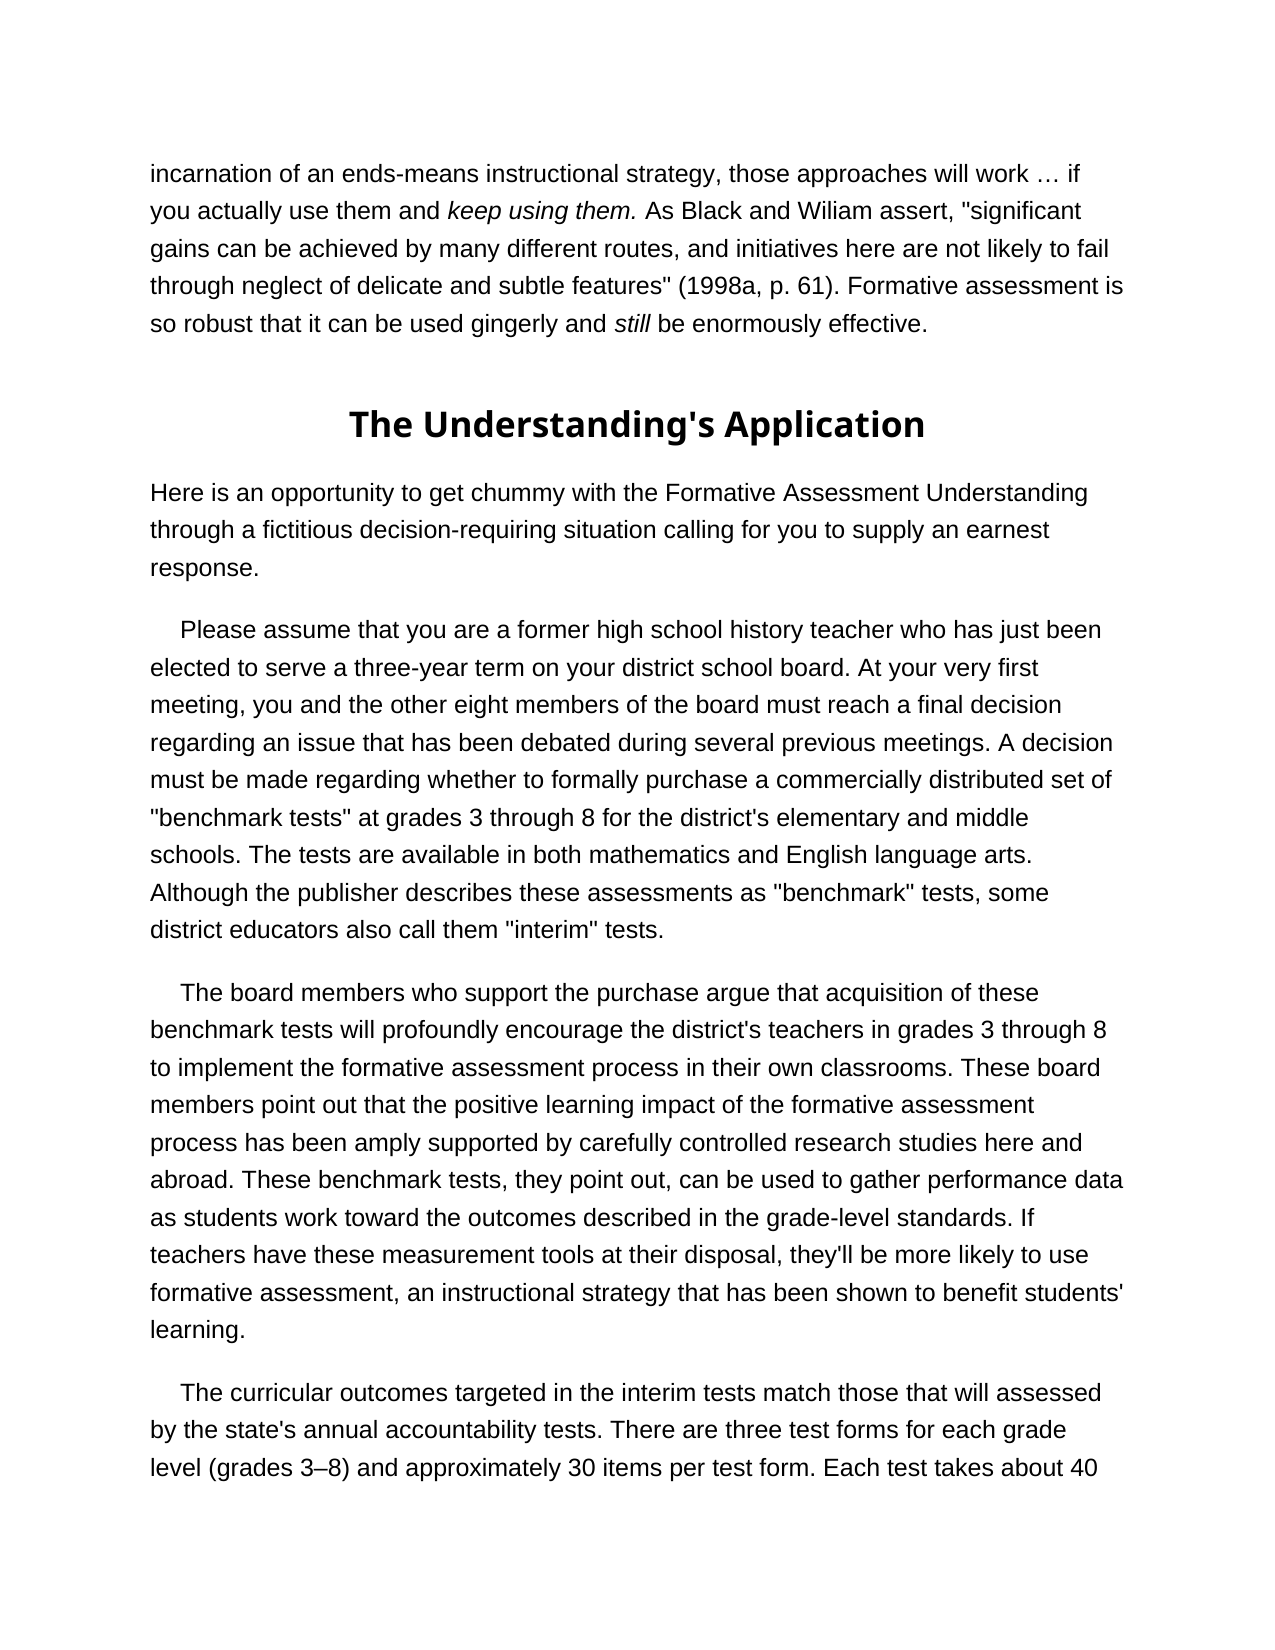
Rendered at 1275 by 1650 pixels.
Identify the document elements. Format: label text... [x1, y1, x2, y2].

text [150, 1369, 1125, 1481]
text Please assume that you are a former high school history teacher who has just been elected to serve a three-year term on your district school board. At your very first meeting, you and the other eight members of the board must reach a final decision regarding an issue that has been debated during several previous meetings. A decision must be made regarding whether to formally purchase a commercially distributed set of "benchmark tests" at grades 3 through 8 for the district's elementary and middle schools. The tests are available in both mathematics and English language arts. Although the publisher describes these assessments as "benchmark" tests, some district educators also call them "interim" tests. [150, 606, 1125, 944]
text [150, 150, 1125, 337]
text The board members who support the purchase argue that acquisition of these benchmark tests will profoundly encourage the district's teachers in grades 3 through 8 to implement the formative assessment process in their own classrooms. These board members point out that the positive learning impact of the formative assessment process has been amply supported by carefully controlled research studies here and abroad. These benchmark tests, they point out, can be used to gather performance data as students work toward the outcomes described in the grade-level standards. If teachers have these measurement tools at their disposal, they'll be more likely to use formative assessment, an instructional strategy that has been shown to benefit students' learning. [150, 969, 1125, 1344]
text Here is an opportunity to get chummy with the Formative Assessment Understanding through a fictitious decision-requiring situation calling for you to supply an earnest response. [150, 469, 1125, 581]
subtitle The Understanding's Application [150, 400, 1125, 448]
